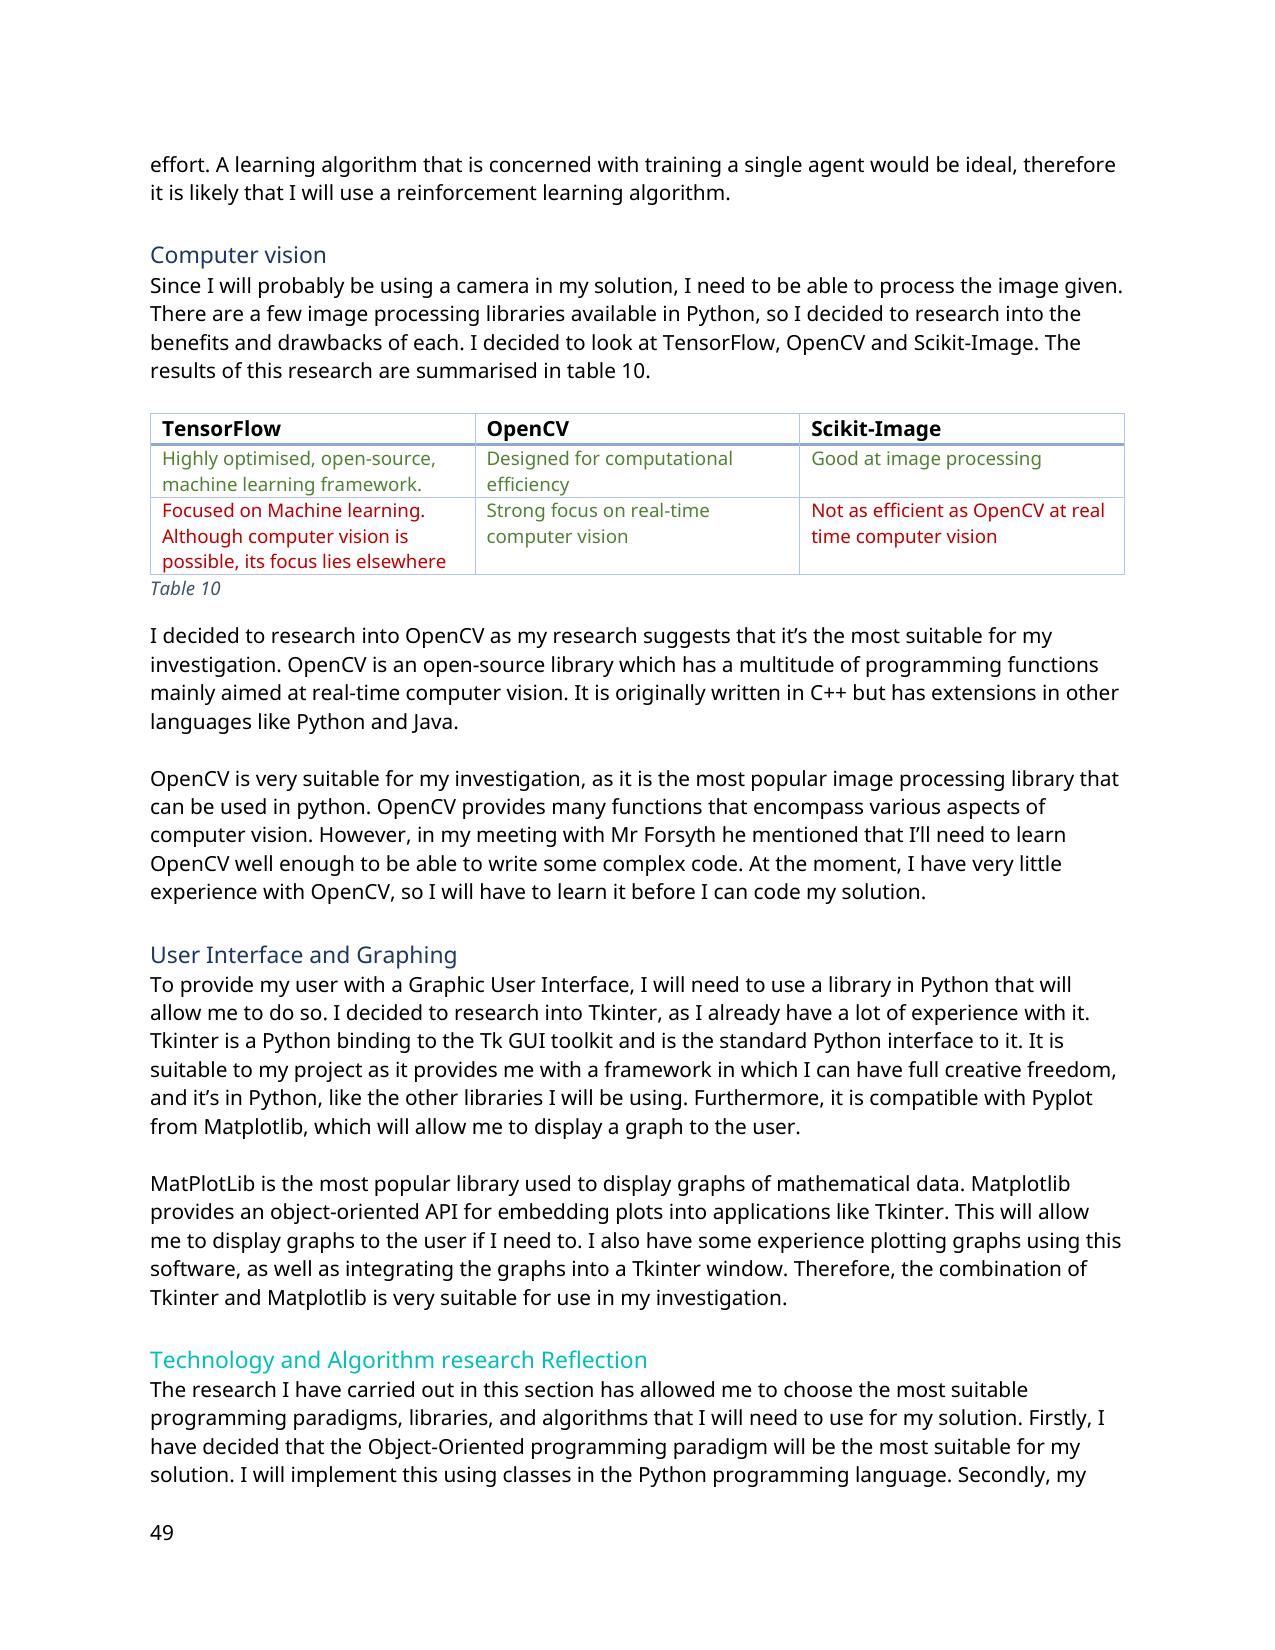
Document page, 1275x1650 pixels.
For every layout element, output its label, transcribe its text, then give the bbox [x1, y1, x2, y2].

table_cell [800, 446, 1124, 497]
text MatPlotLib is the most popular library used to display graphs of mathematical data. Matplotlib provides an object-oriented API for embedding plots into applications like Tkinter. This will allow me to display graphs to the user if I need to. I also have some experience plotting graphs using this software, as well as integrating the graphs into a Tkinter window. Therefore, the combination of Tkinter and Matplotlib is very suitable for use in my investigation. [150, 1169, 1125, 1311]
text I decided to research into OpenCV as my research suggests that it’s the most suitable for my investigation. OpenCV is an open-source library which has a multitude of programming functions mainly aimed at real-time computer vision. It is originally written in C++ but has extensions in other languages like Python and Java. [150, 622, 1125, 735]
subtitle Technology and Algorithm research Reflection [150, 1344, 1125, 1375]
text To provide my user with a Graphic User Interface, I will need to use a library in Python that will allow me to do so. I decided to research into Tkinter, as I already have a lot of experience with it. Tkinter is a Python binding to the Tk GUI toolkit and is the standard Python interface to it. It is suitable to my project as it provides me with a framework in which I can have full creative freedom, and it’s in Python, like the other libraries I will be using. Furthermore, it is compatible with Pyplot from Matplotlib, which will allow me to display a graph to the user. [150, 970, 1125, 1140]
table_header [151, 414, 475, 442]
text OpenCV is very suitable for my investigation, as it is the most popular image processing library that can be used in python. OpenCV provides many functions that encompass various aspects of computer vision. However, in my meeting with Mr Forsyth he mentioned that I’ll need to learn OpenCV well enough to be able to write some complex code. At the moment, I have very little experience with OpenCV, so I will have to learn it before I can code my solution. [150, 764, 1125, 906]
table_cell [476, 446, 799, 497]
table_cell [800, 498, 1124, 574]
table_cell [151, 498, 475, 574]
subtitle Computer vision [150, 239, 1125, 271]
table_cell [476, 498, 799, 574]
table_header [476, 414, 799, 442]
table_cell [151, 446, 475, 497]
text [150, 150, 1125, 207]
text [150, 1375, 1125, 1489]
text Table 10 [150, 575, 1125, 601]
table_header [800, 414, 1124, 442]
text Since I will probably be using a camera in my solution, I need to be able to process the image given. There are a few image processing libraries available in Python, so I decided to research into the benefits and drawbacks of each. I decided to look at TensorFlow, OpenCV and Scikit-Image. The results of this research are summarised in table 10. [150, 271, 1125, 384]
subtitle User Interface and Graphing [150, 938, 1125, 970]
